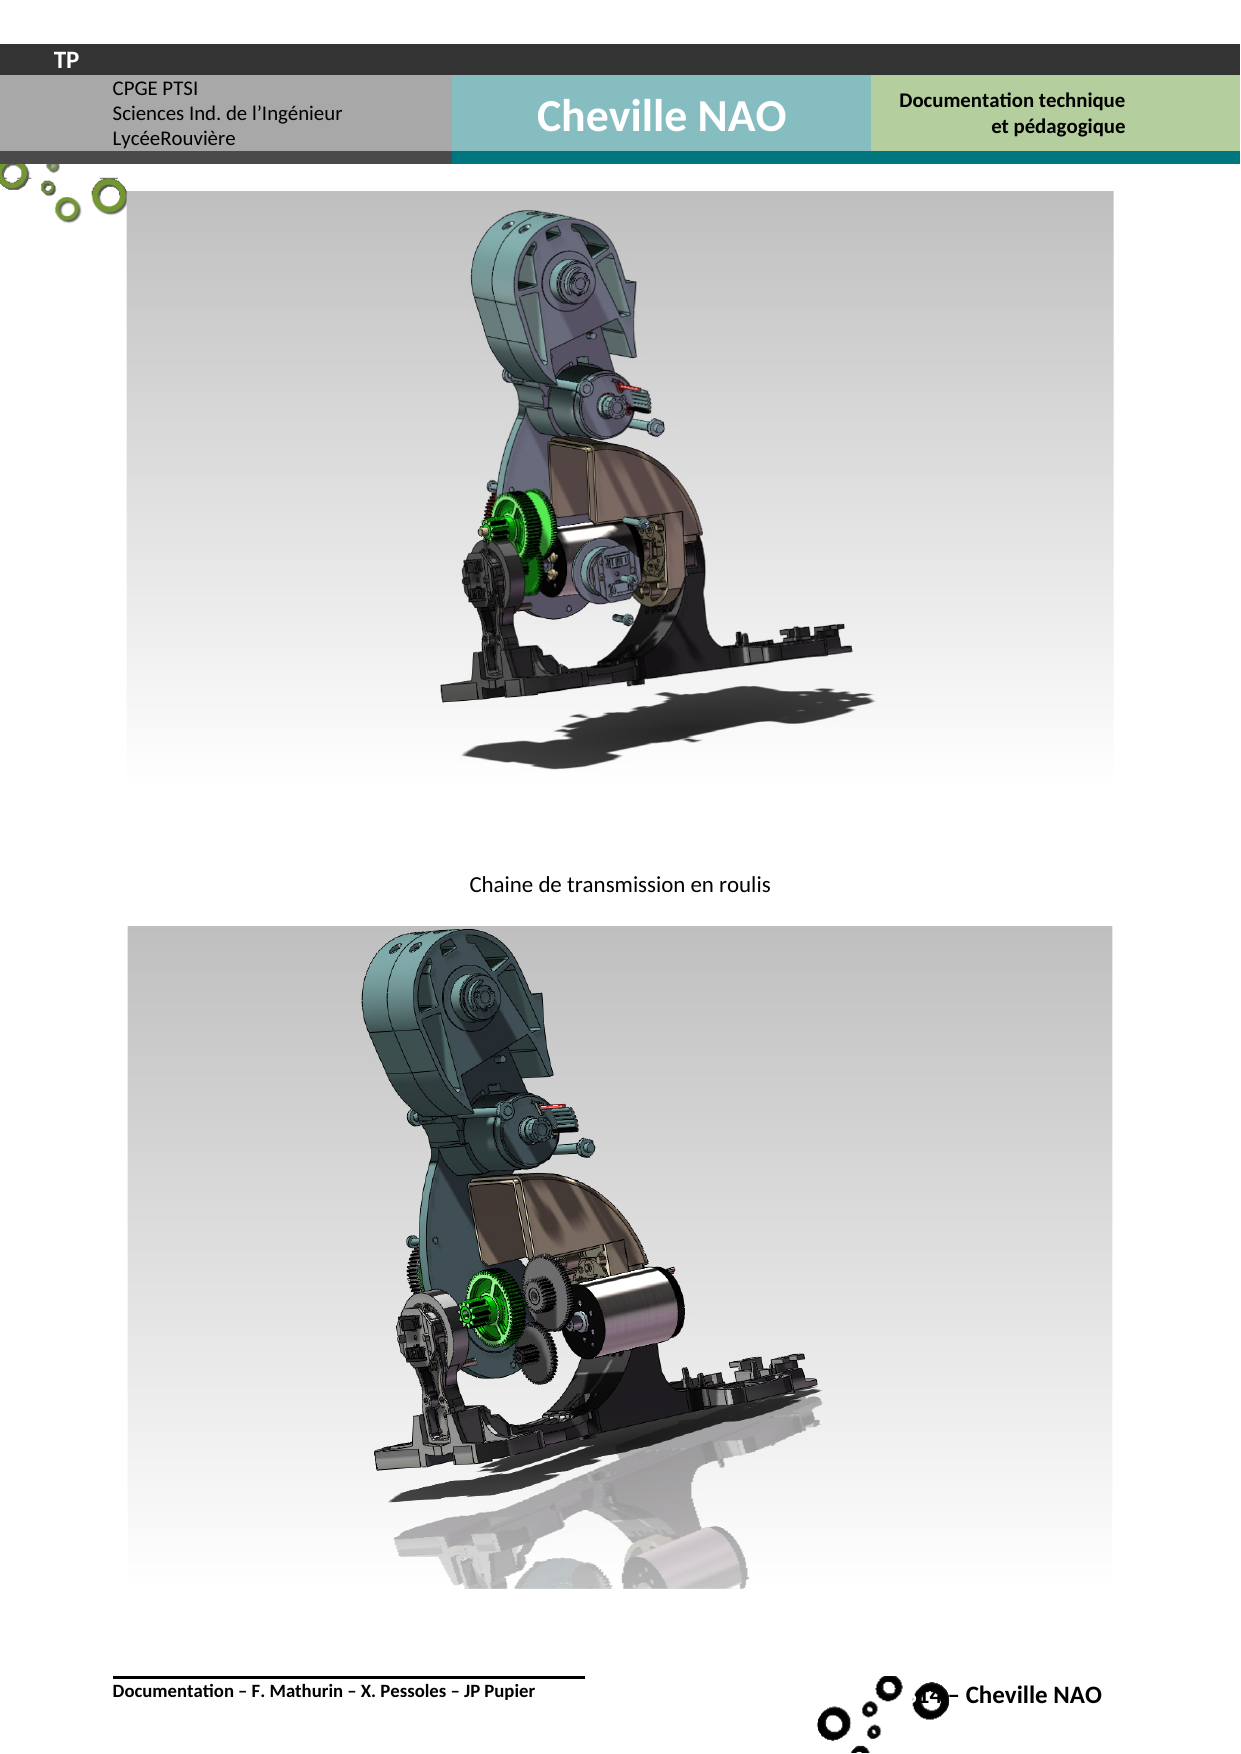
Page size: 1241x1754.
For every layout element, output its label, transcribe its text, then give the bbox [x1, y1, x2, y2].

picture [127, 926, 1113, 1589]
picture [0, 164, 1114, 786]
text Chaine de transmission en roulis [112, 870, 1128, 898]
picture [817, 1676, 950, 1753]
